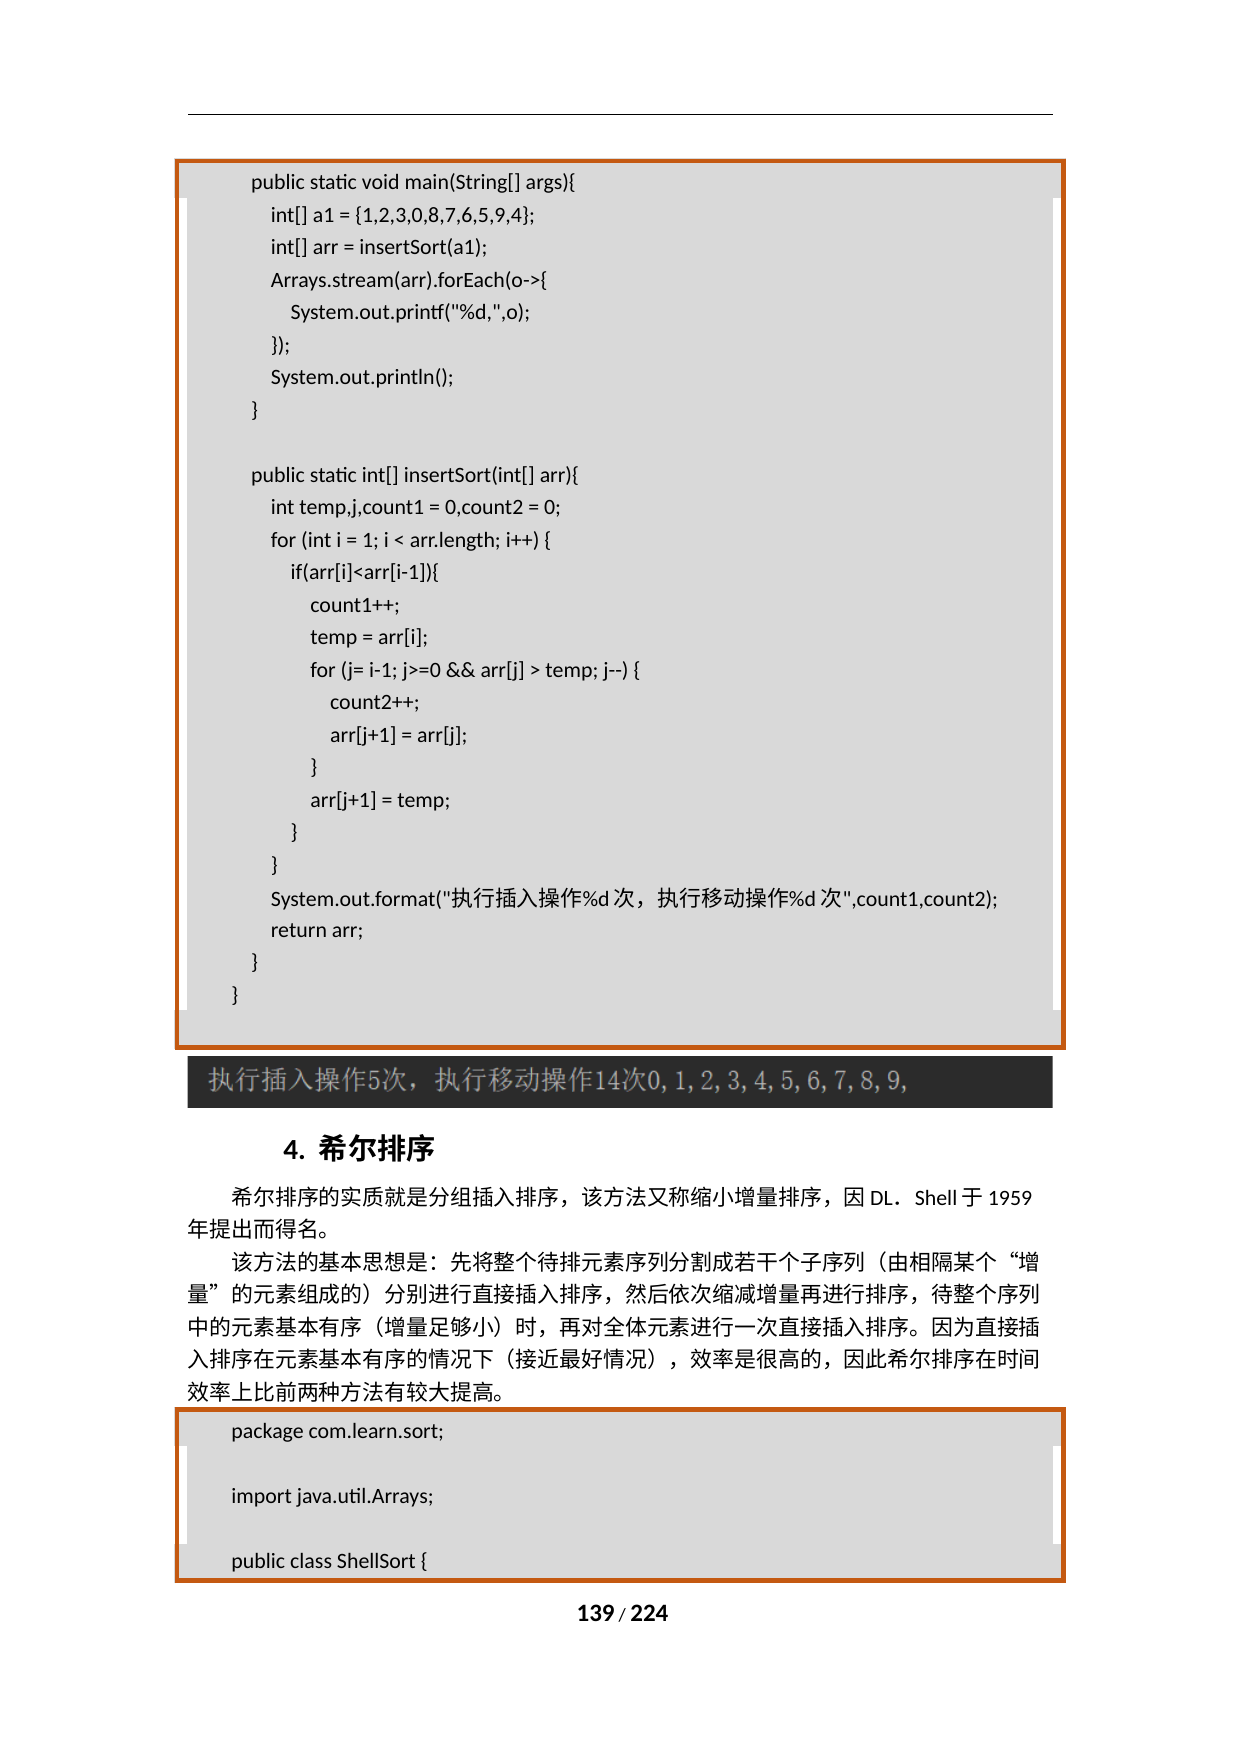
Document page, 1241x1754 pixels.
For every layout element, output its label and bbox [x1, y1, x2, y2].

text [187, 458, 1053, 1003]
picture [187, 1056, 1053, 1108]
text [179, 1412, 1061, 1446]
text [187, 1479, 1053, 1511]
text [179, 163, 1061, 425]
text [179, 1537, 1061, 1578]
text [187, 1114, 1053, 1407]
